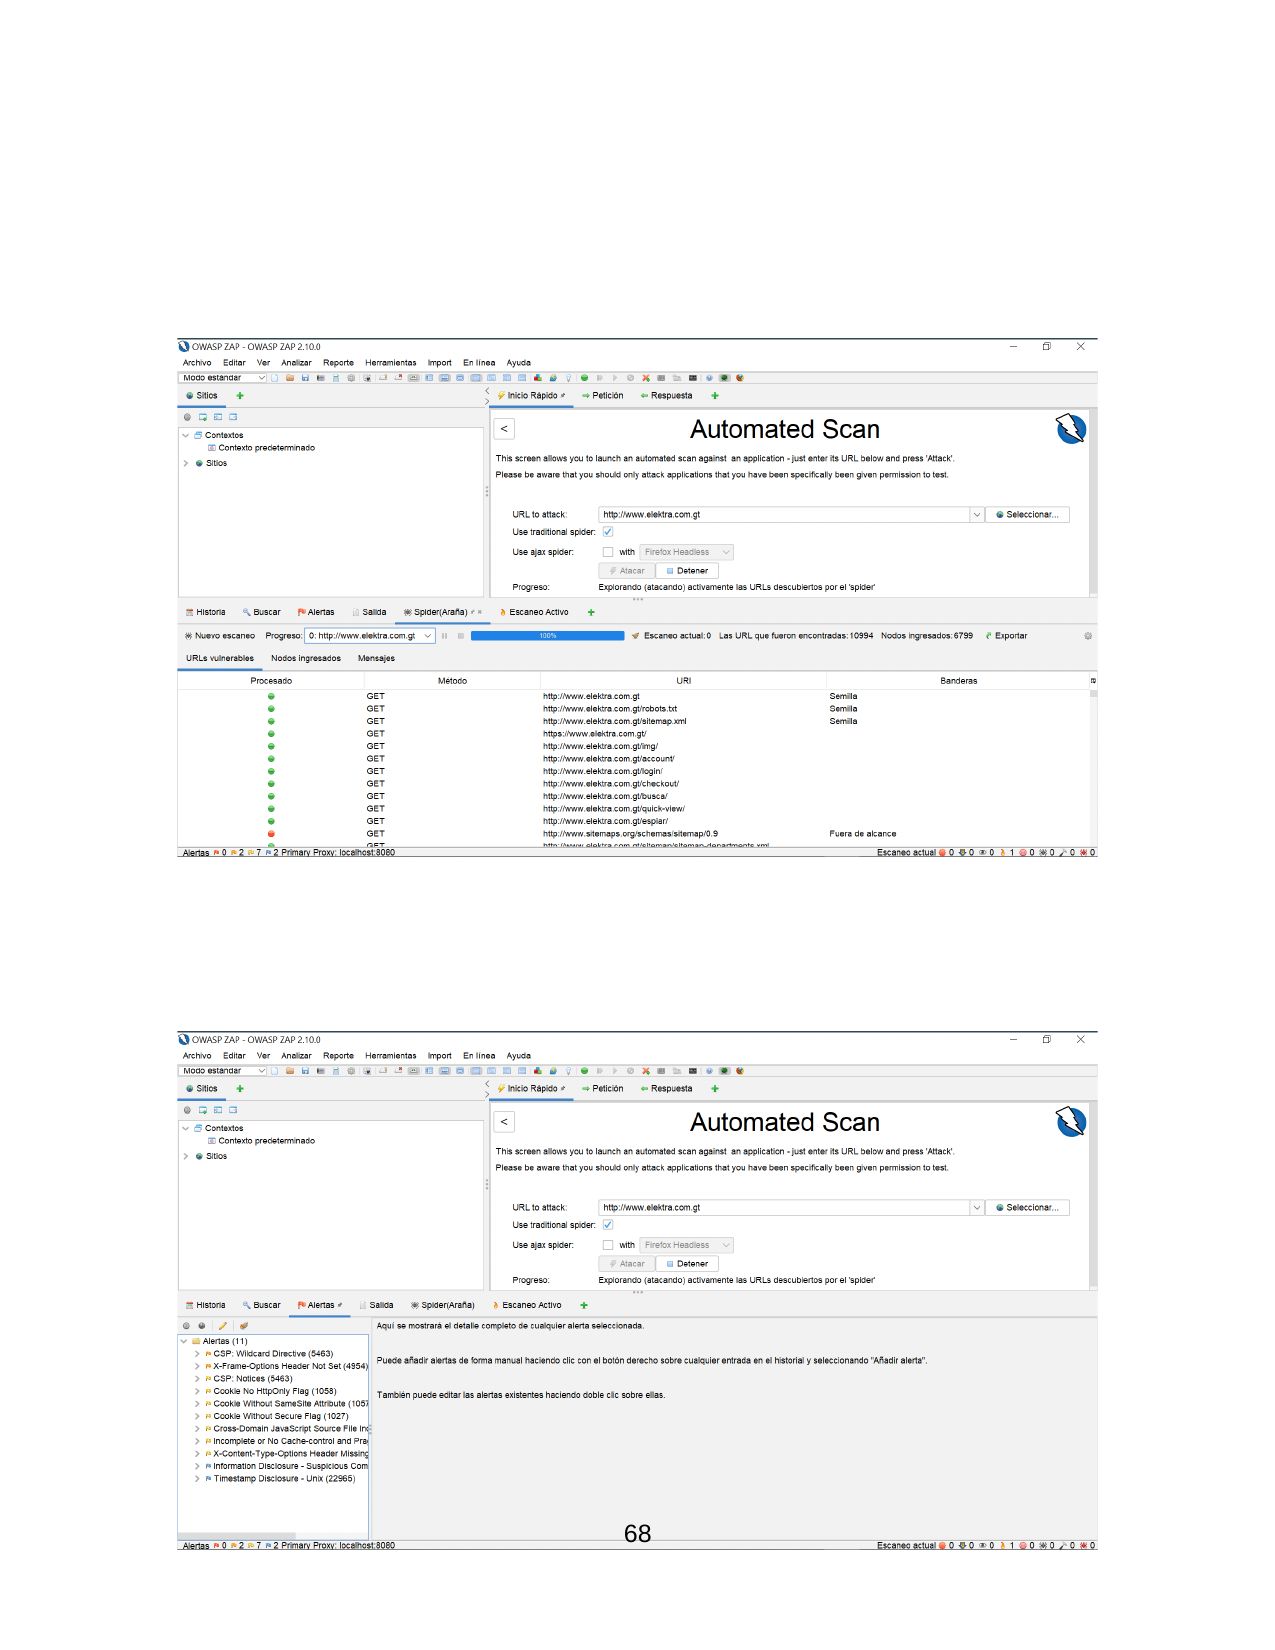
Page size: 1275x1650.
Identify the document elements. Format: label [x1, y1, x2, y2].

picture [177, 338, 1098, 857]
picture [177, 1031, 1098, 1550]
